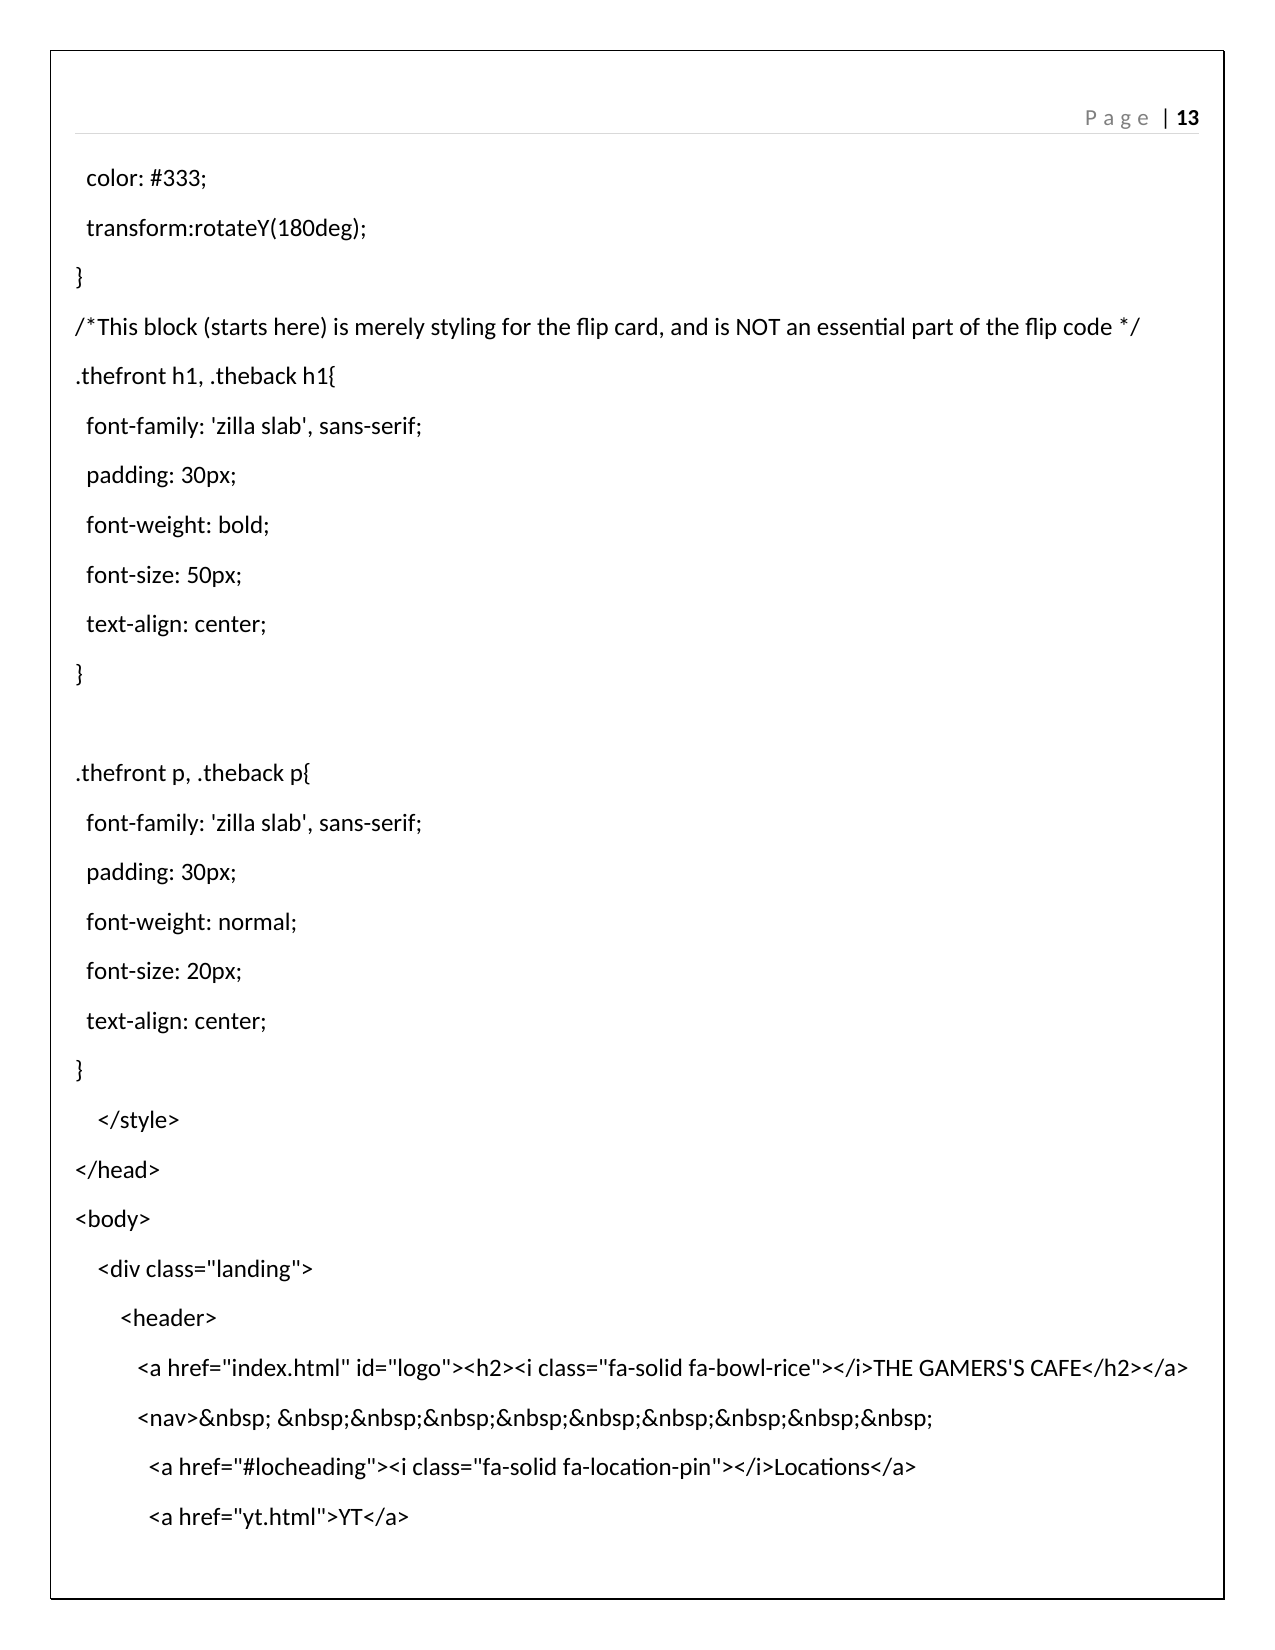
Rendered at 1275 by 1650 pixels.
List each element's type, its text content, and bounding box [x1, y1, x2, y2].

text font-family: 'zilla slab', sans-serif; [75, 410, 1199, 441]
text <body> [75, 1203, 1199, 1234]
text } [75, 658, 1199, 688]
text color: #333; [75, 162, 1199, 193]
text font-size: 20px; [75, 956, 1199, 986]
text font-weight: normal; [75, 906, 1199, 936]
text .thefront p, .theback p{ [75, 757, 1199, 788]
text font-size: 50px; [75, 559, 1199, 589]
text </style> [75, 1104, 1199, 1135]
text <a href="index.html" id="logo"><h2><i class="fa-solid fa-bowl-rice"></i>THE GAMERS'S CAFE</h2></a> [75, 1352, 1199, 1383]
text } [75, 261, 1199, 292]
text </head> [75, 1154, 1199, 1184]
text <a href="yt.html">YT</a> [75, 1501, 1199, 1531]
text <nav>&nbsp; &nbsp;&nbsp;&nbsp;&nbsp;&nbsp;&nbsp;&nbsp;&nbsp;&nbsp; [75, 1402, 1199, 1432]
text font-weight: bold; [75, 509, 1199, 540]
text .thefront h1, .theback h1{ [75, 361, 1199, 391]
text text-align: center; [75, 1005, 1199, 1036]
text transform:rotateY(180deg); [75, 212, 1199, 242]
text text-align: center; [75, 608, 1199, 639]
text padding: 30px; [75, 460, 1199, 490]
text <header> [75, 1303, 1199, 1333]
text font-family: 'zilla slab', sans-serif; [75, 807, 1199, 837]
text /*This block (starts here) is merely styling for the flip card, and is NOT an essential part of the flip code */ [75, 311, 1199, 341]
text padding: 30px; [75, 856, 1199, 887]
text <div class="landing"> [75, 1253, 1199, 1283]
text <a href="#locheading"><i class="fa-solid fa-location-pin"></i>Locations</a> [75, 1451, 1199, 1482]
text } [75, 1055, 1199, 1085]
